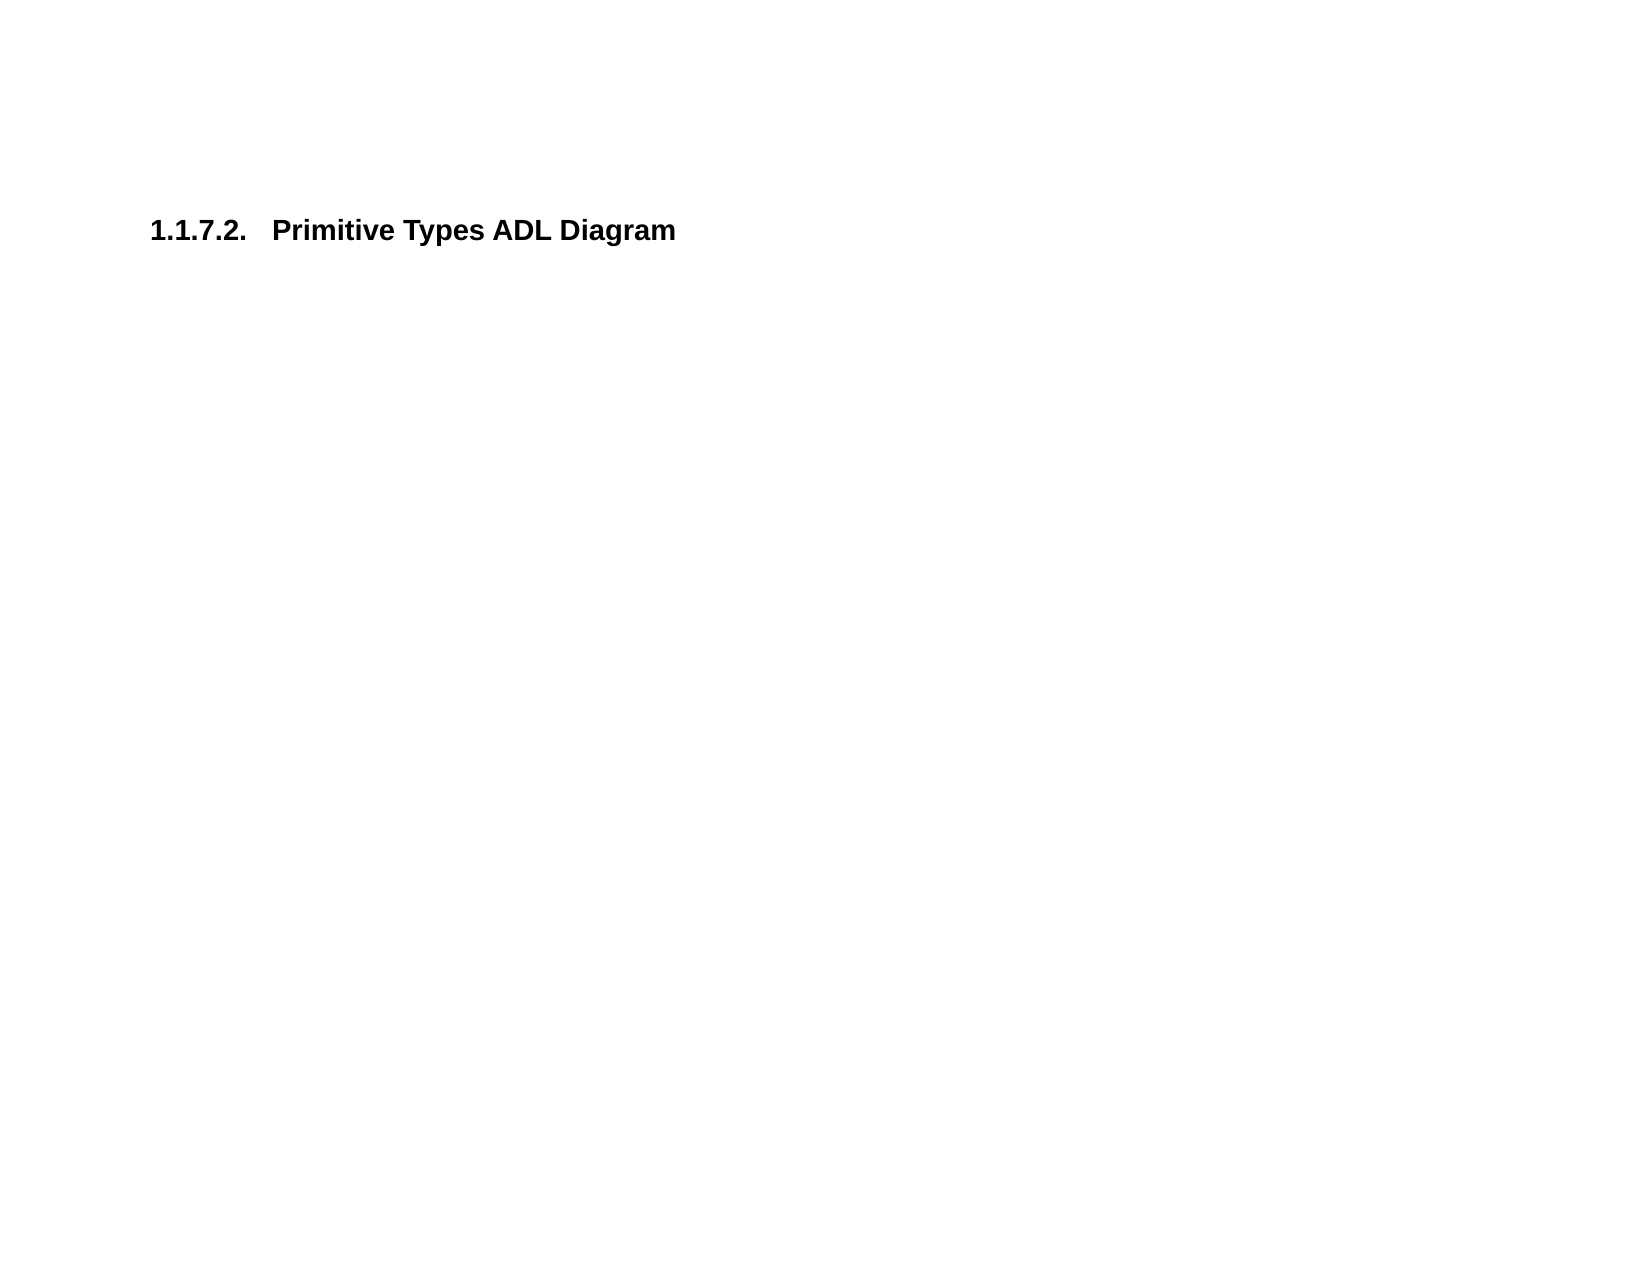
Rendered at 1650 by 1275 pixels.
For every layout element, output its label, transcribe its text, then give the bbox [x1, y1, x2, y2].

subtitle Primitive Types ADL Diagram [150, 213, 1500, 246]
